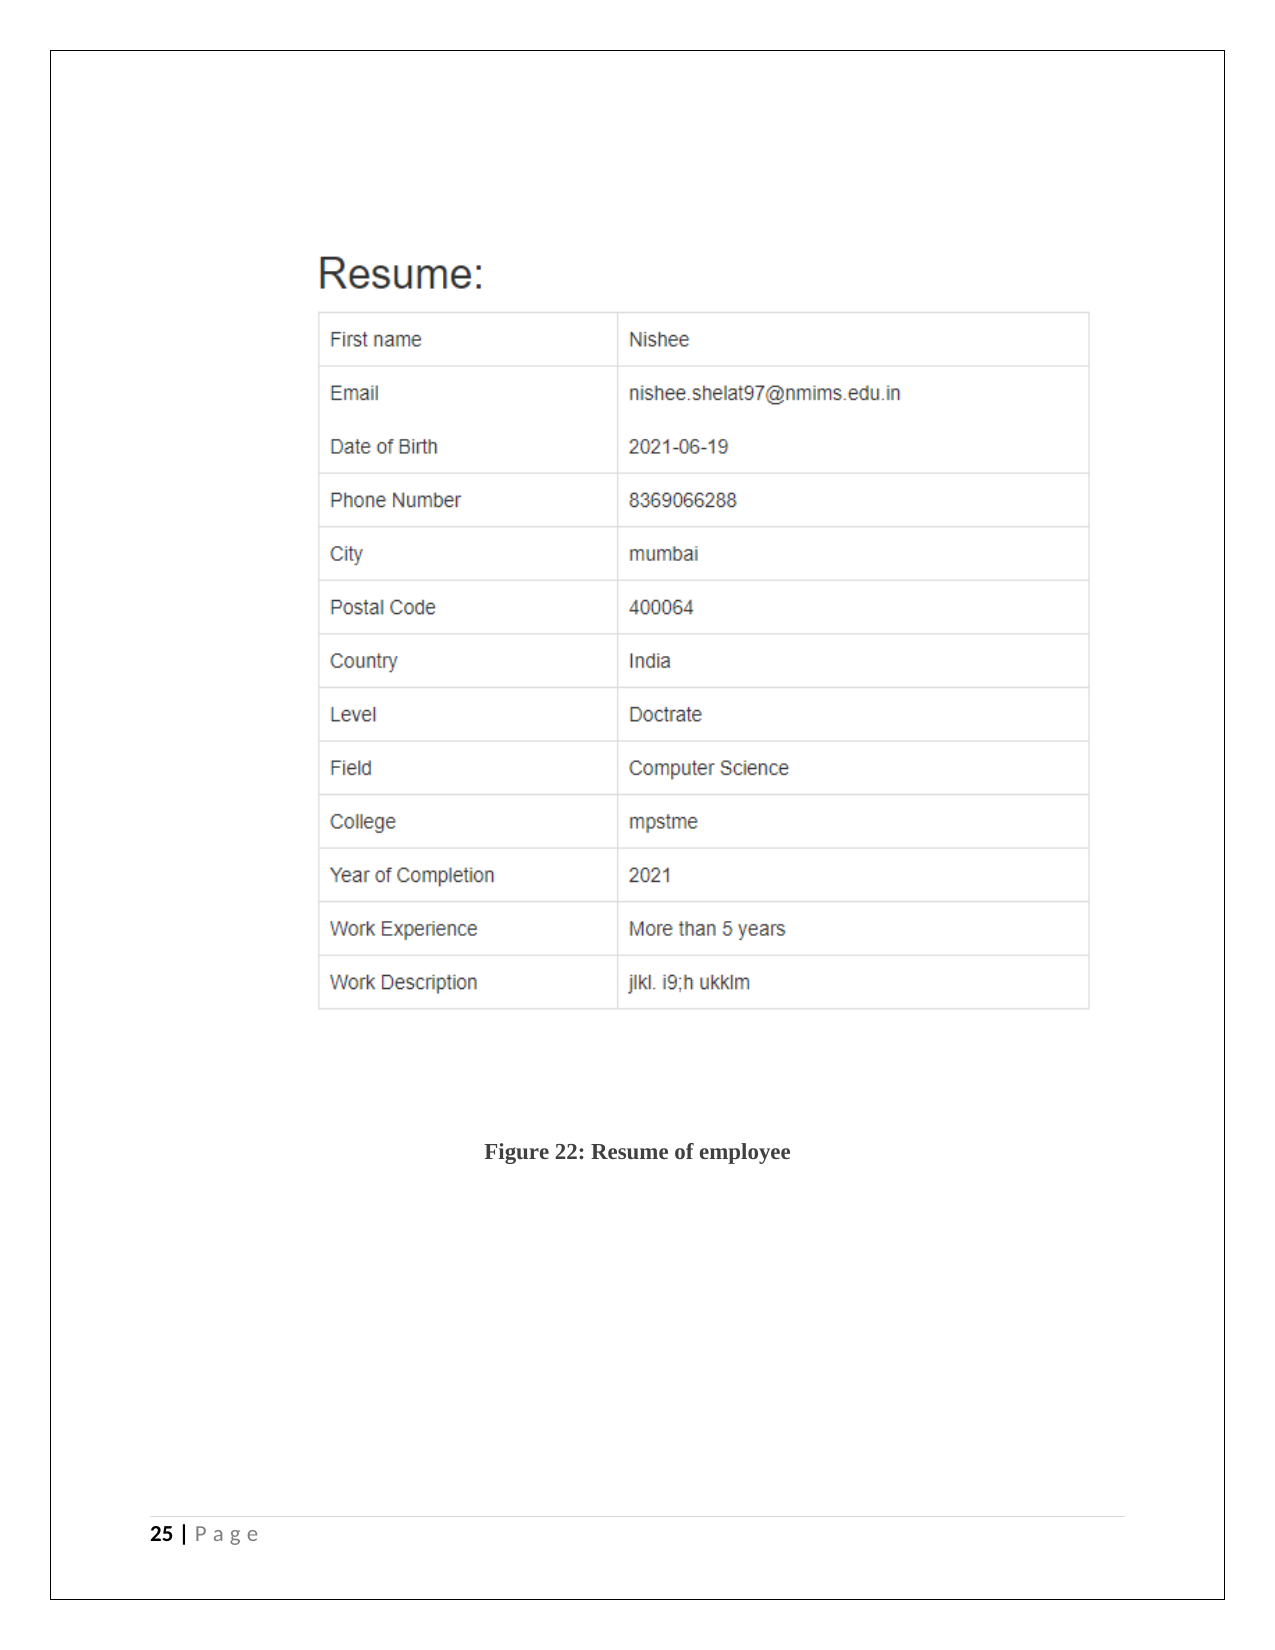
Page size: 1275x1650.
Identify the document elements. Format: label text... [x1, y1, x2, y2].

text Figure 22: Resume of employee [150, 1138, 1125, 1164]
picture [150, 228, 1172, 1085]
